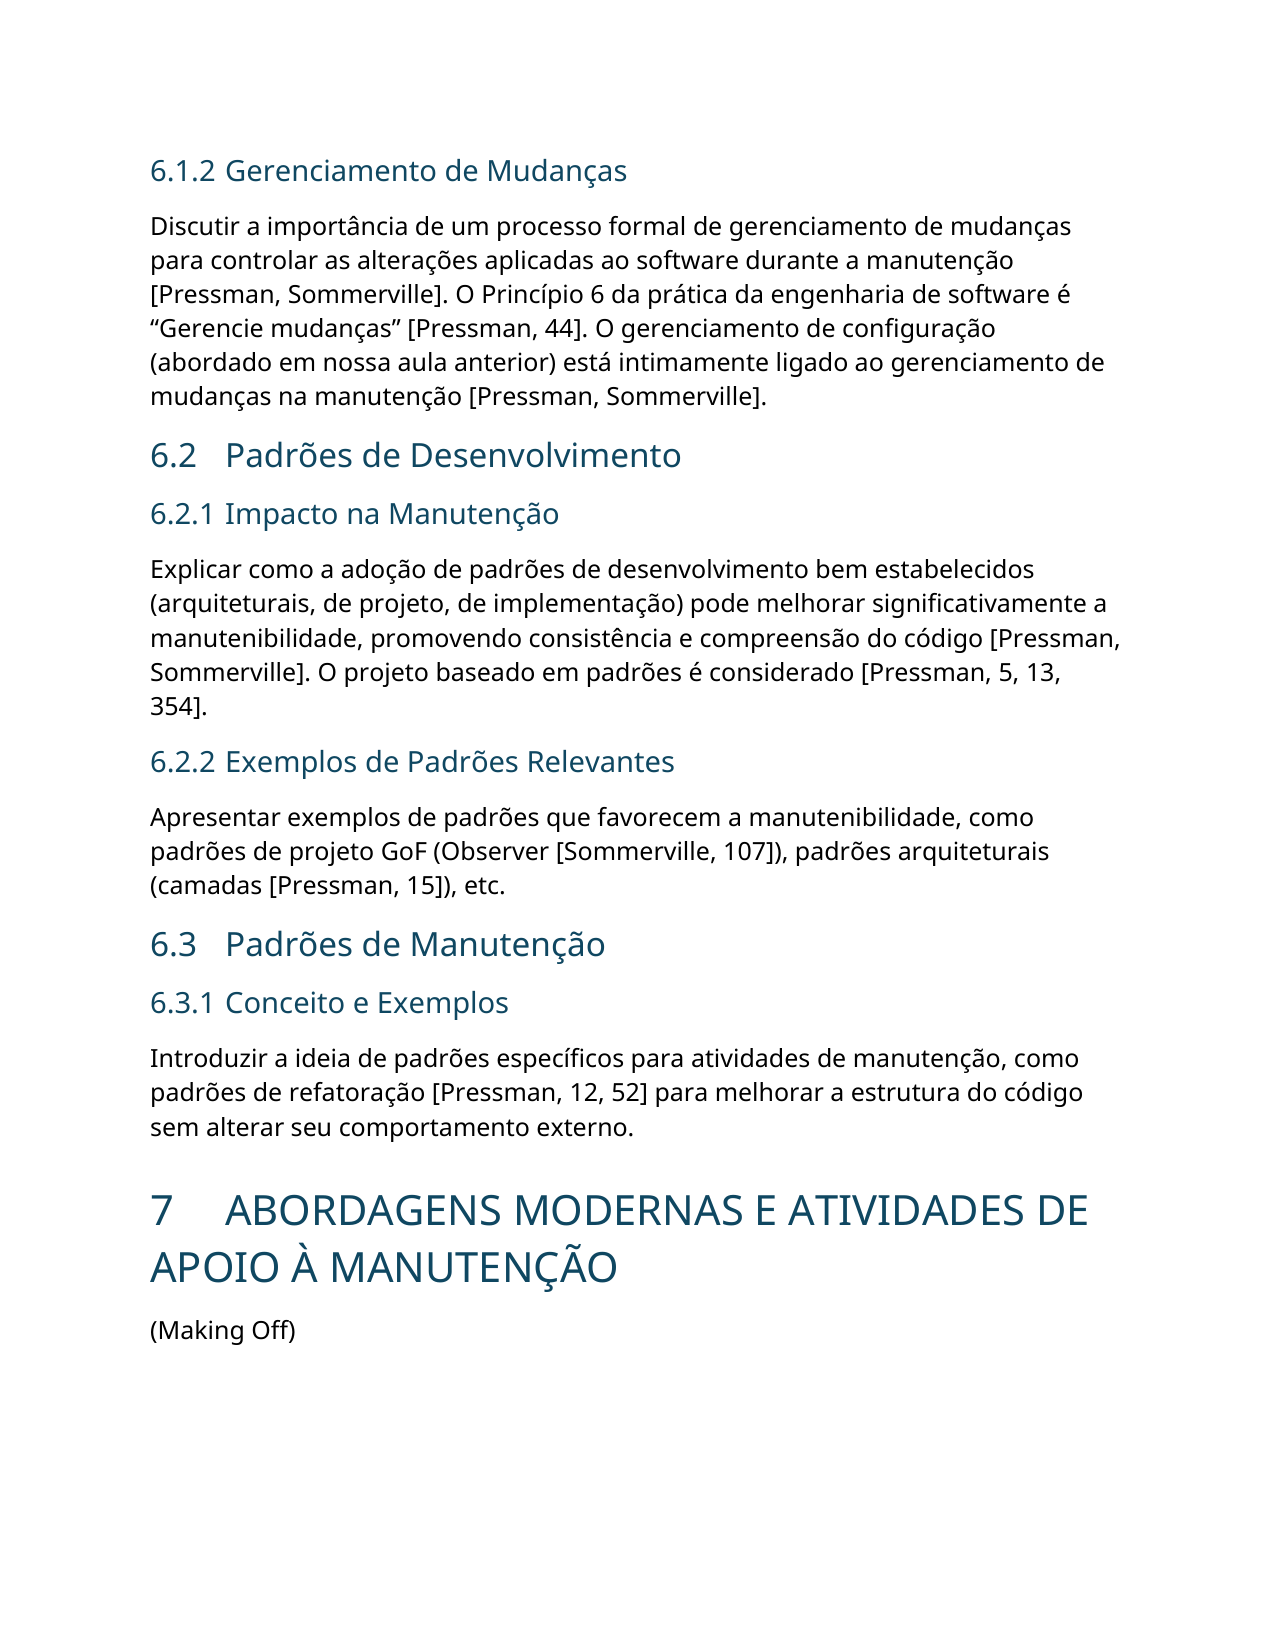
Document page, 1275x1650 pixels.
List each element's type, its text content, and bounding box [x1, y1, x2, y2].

subtitle 7 ABORDAGENS MODERNAS E ATIVIDADES DE APOIO À MANUTENÇÃO [150, 1181, 1125, 1294]
subtitle 6.1.2 Gerenciamento de Mudanças [150, 150, 1125, 190]
text Introduzir a ideia de padrões específicos para atividades de manutenção, como padrões de refatoração [Pressman, 12, 52] para melhorar a estrutura do código sem alterar seu comportamento externo. [150, 1041, 1125, 1143]
subtitle 6.2.1 Impacto na Manutenção [150, 494, 1125, 533]
subtitle 6.2.2 Exemplos de Padrões Relevantes [150, 741, 1125, 781]
text Discutir a importância de um processo formal de gerenciamento de mudanças para controlar as alterações aplicadas ao software durante a manutenção [Pressman, Sommerville]. O Princípio 6 da prática da engenharia de software é “Gerencie mudanças” [Pressman, 44]. O gerenciamento de configuração (abordado em nossa aula anterior) está intimamente ligado ao gerenciamento de mudanças na manutenção [Pressman, Sommerville]. [150, 208, 1125, 413]
text (Making Off) [150, 1313, 1125, 1347]
text Explicar como a adoção de padrões de desenvolvimento bem estabelecidos (arquiteturais, de projeto, de implementação) pode melhorar significativamente a manutenibilidade, promovendo consistência e compreensão do código [Pressman, Sommerville]. O projeto baseado em padrões é considerado [Pressman, 5, 13, 354]. [150, 552, 1125, 722]
text Apresentar exemplos de padrões que favorecem a manutenibilidade, como padrões de projeto GoF (Observer [Sommerville, 107]), padrões arquiteturais (camadas [Pressman, 15]), etc. [150, 799, 1125, 902]
subtitle 6.3 Padrões de Manutenção [150, 921, 1125, 966]
subtitle 6.3.1 Conceito e Exemplos [150, 983, 1125, 1022]
subtitle 6.2 Padrões de Desenvolvimento [150, 432, 1125, 477]
